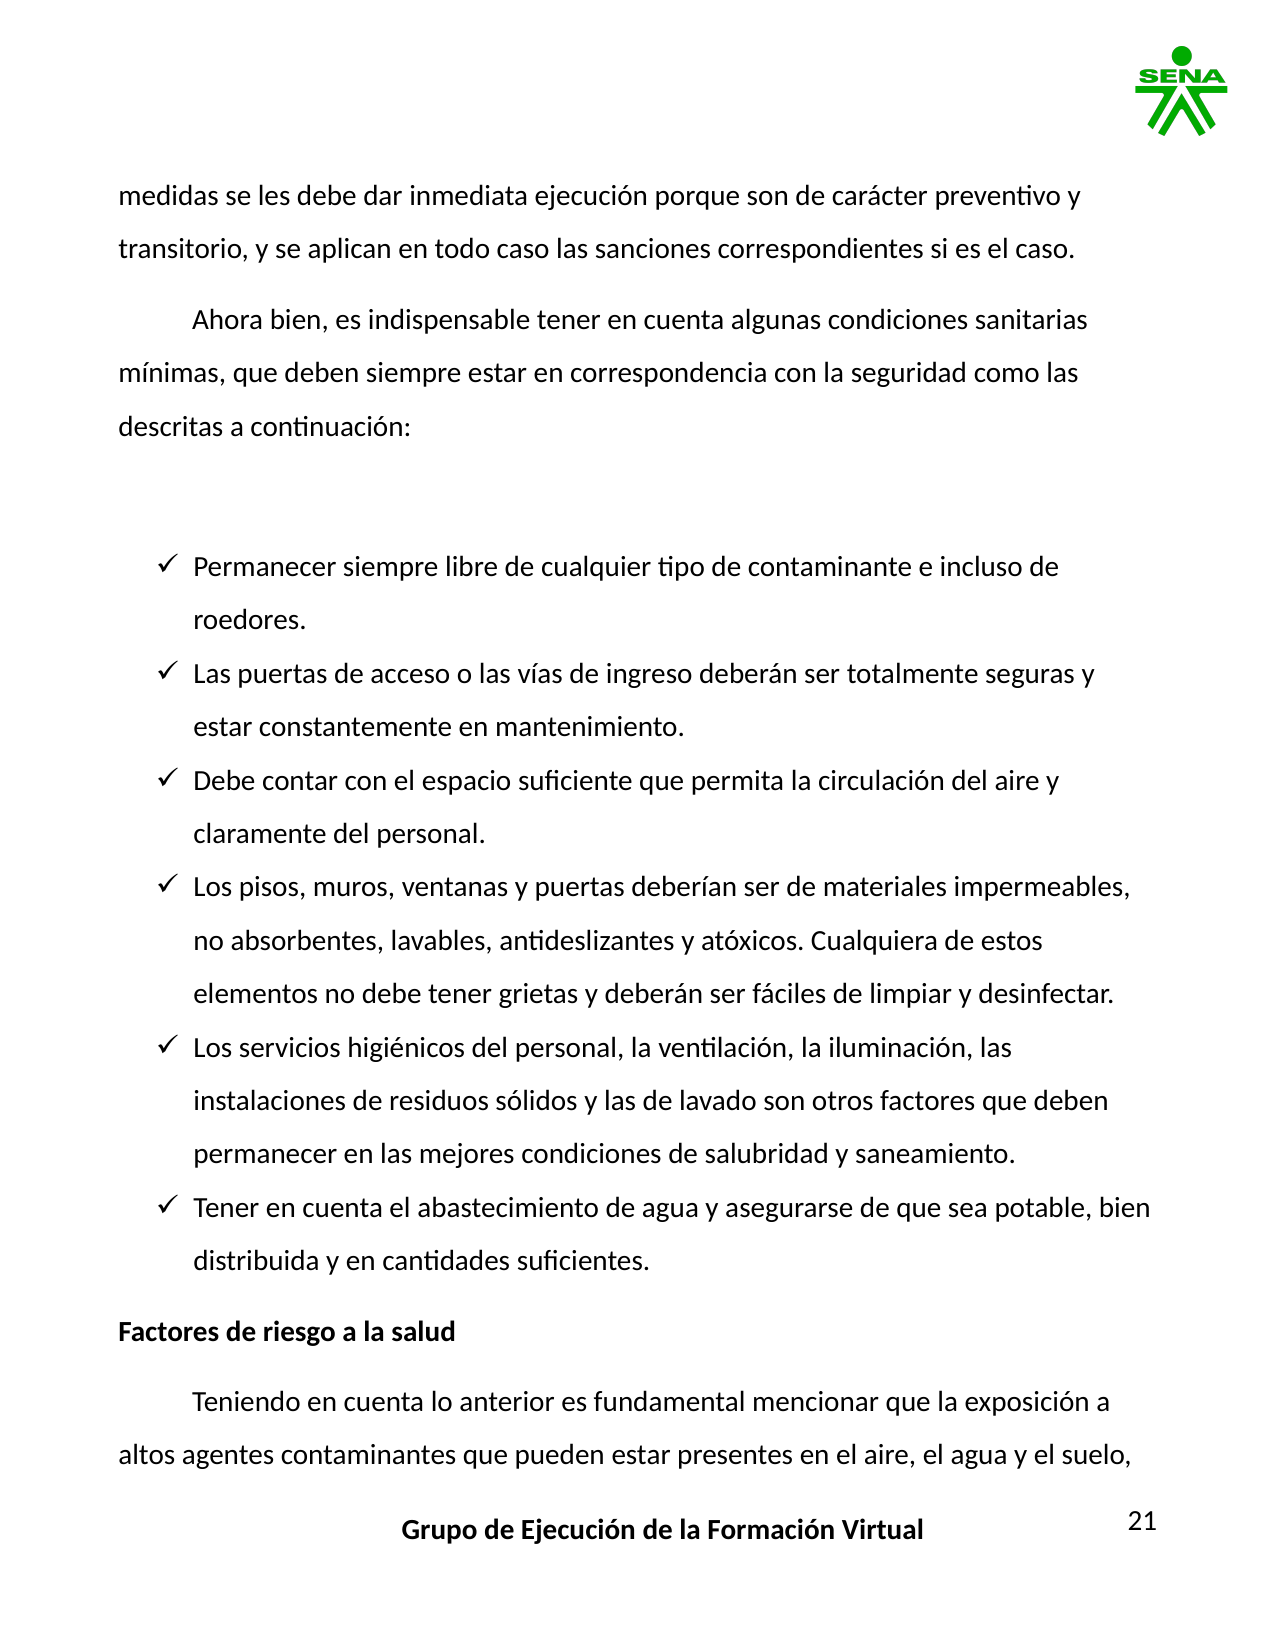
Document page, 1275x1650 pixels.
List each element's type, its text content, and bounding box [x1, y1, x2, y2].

list Debe contar con el espacio suficiente que permita la circulación del aire y claramente del personal. [156, 762, 1157, 851]
list Los servicios higiénicos del personal, la ventilación, la iluminación, las instalaciones de residuos sólidos y las de lavado son otros factores que deben permanecer en las mejores condiciones de salubridad y saneamiento. [156, 1029, 1157, 1171]
text Ahora bien, es indispensable tener en cuenta algunas condiciones sanitarias mínimas, que deben siempre estar en correspondencia con la seguridad como las descritas a continuación: [118, 301, 1157, 443]
list Las puertas de acceso o las vías de ingreso deberán ser totalmente seguras y estar constantemente en mantenimiento. [156, 655, 1157, 744]
list Tener en cuenta el abastecimiento de agua y asegurarse de que sea potable, bien distribuida y en cantidades suficientes. [156, 1189, 1157, 1278]
list Permanecer siempre libre de cualquier tipo de contaminante e incluso de roedores. [156, 548, 1157, 637]
picture [1135, 46, 1228, 136]
list Los pisos, muros, ventanas y puertas deberían ser de materiales impermeables, no absorbentes, lavables, antideslizantes y atóxicos. Cualquiera de estos elementos no debe tener grietas y deberán ser fáciles de limpiar y desinfectar. [156, 868, 1157, 1011]
text Factores de riesgo a la salud [118, 1313, 1157, 1348]
